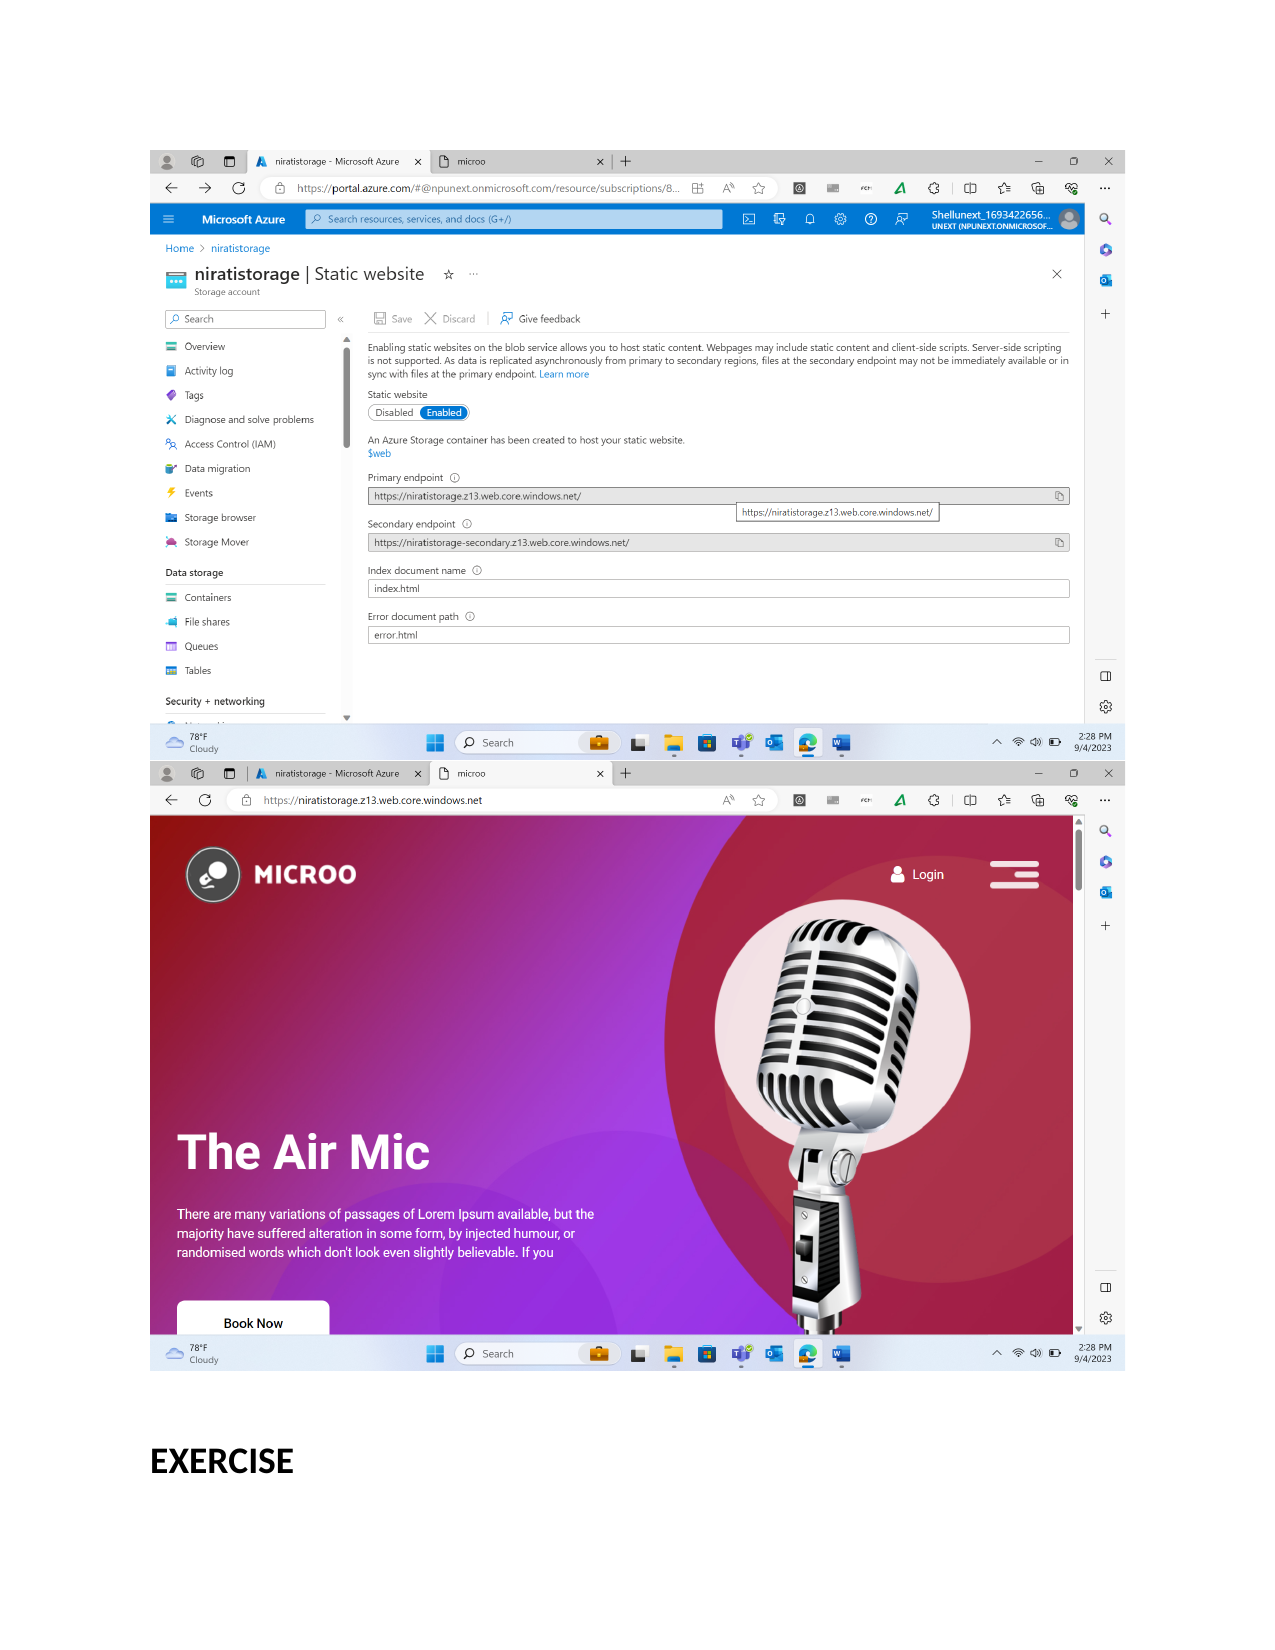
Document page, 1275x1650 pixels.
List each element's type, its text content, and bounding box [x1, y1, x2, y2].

picture [150, 150, 1125, 760]
picture [150, 761, 1125, 1371]
text EXERCISE [150, 1437, 1125, 1482]
